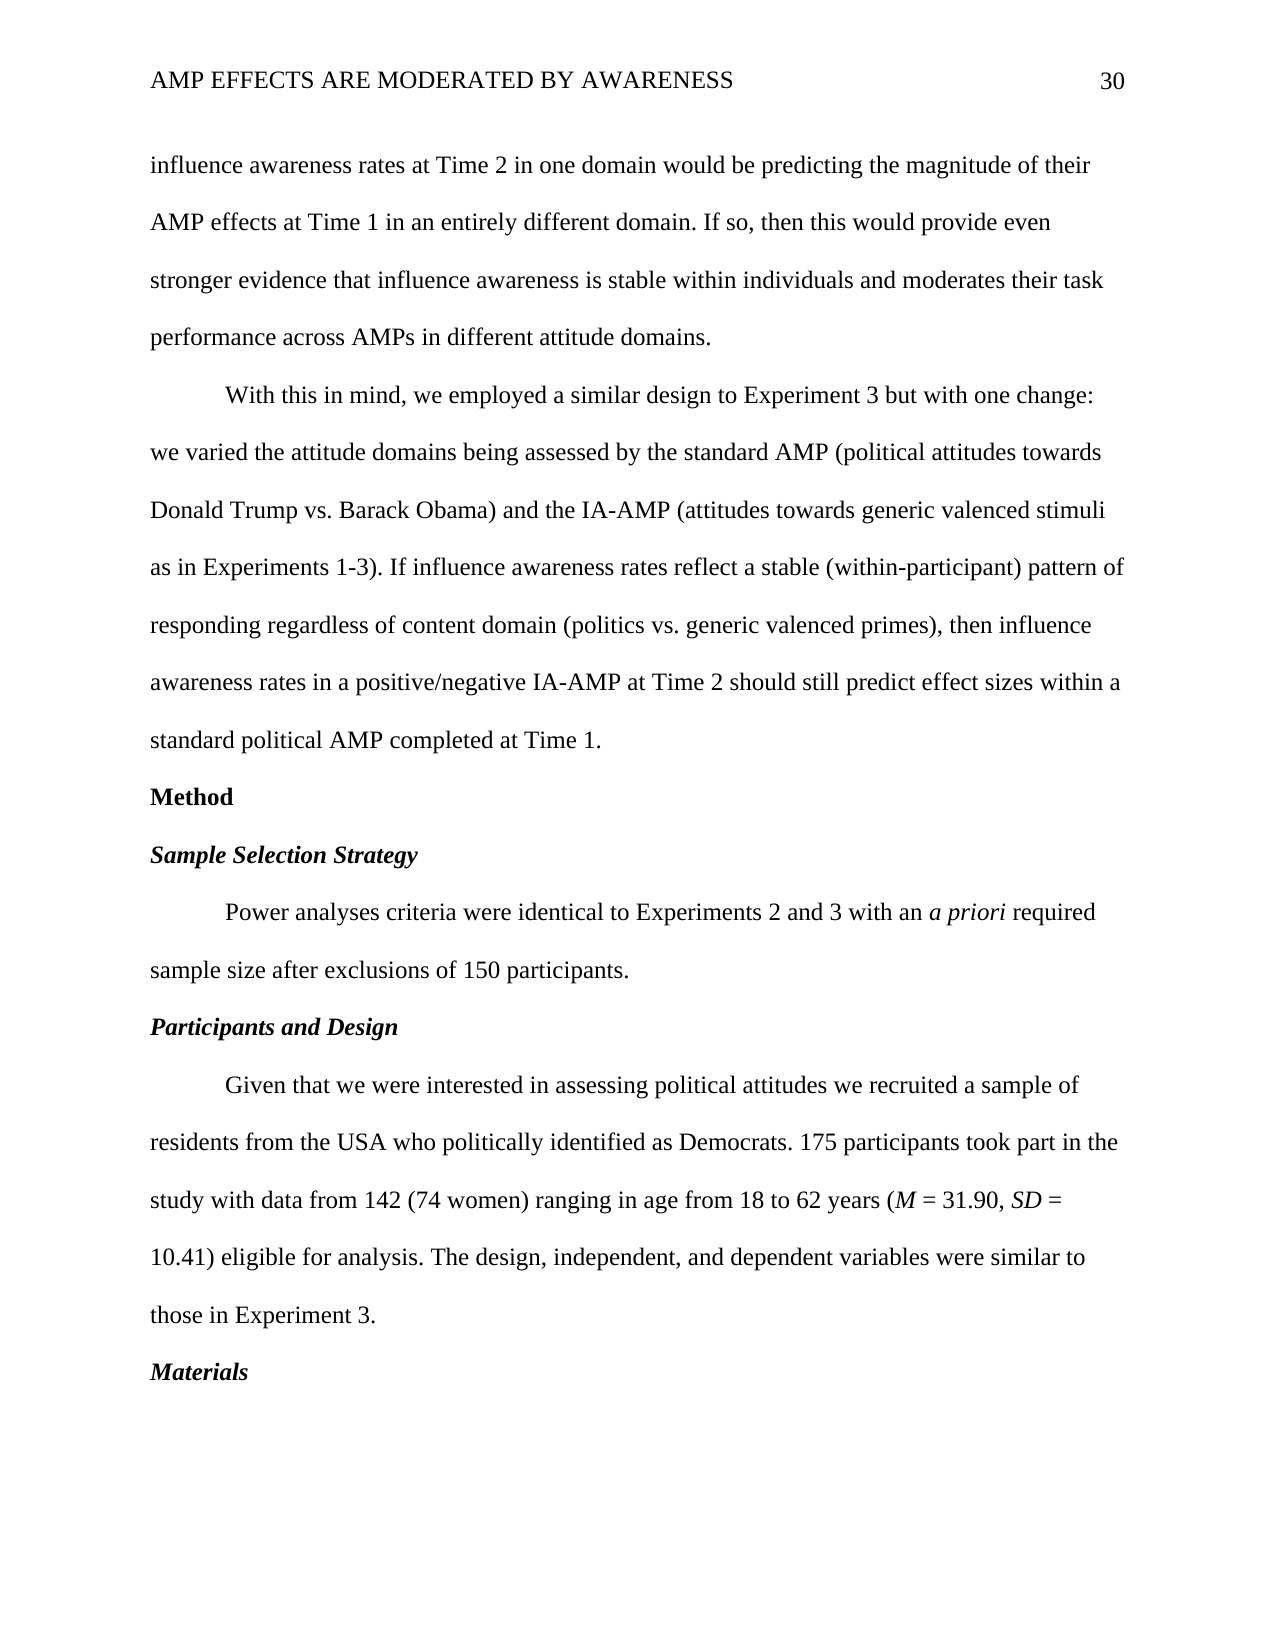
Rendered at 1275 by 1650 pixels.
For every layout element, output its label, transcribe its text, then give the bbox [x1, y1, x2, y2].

subtitle Method [150, 782, 1125, 811]
text With this in mind, we employed a similar design to Experiment 3 but with one change: we varied the attitude domains being assessed by the standard AMP (political attitudes towards Donald Trump vs. Barack Obama) and the IA-AMP (attitudes towards generic valenced stimuli as in Experiments 1-3). If influence awareness rates reflect a stable (within-participant) pattern of responding regardless of content domain (politics vs. generic valenced primes), then influence awareness rates in a positive/negative IA-AMP at Time 2 should still predict effect sizes within a standard political AMP completed at Time 1. [150, 380, 1125, 754]
subtitle Materials [150, 1357, 1125, 1386]
subtitle Sample Selection Strategy [150, 840, 1125, 869]
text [150, 150, 1125, 351]
subtitle Participants and Design [150, 1012, 1125, 1041]
text Power analyses criteria were identical to Experiments 2 and 3 with an a priori required sample size after exclusions of 150 participants. [150, 897, 1125, 984]
text Given that we were interested in assessing political attitudes we recruited a sample of residents from the USA who politically identified as Democrats. 175 participants took part in the study with data from 142 (74 women) ranging in age from 18 to 62 years (M = 31.90, SD = 10.41) eligible for analysis. The design, independent, and dependent variables were similar to those in Experiment 3. [150, 1070, 1125, 1329]
